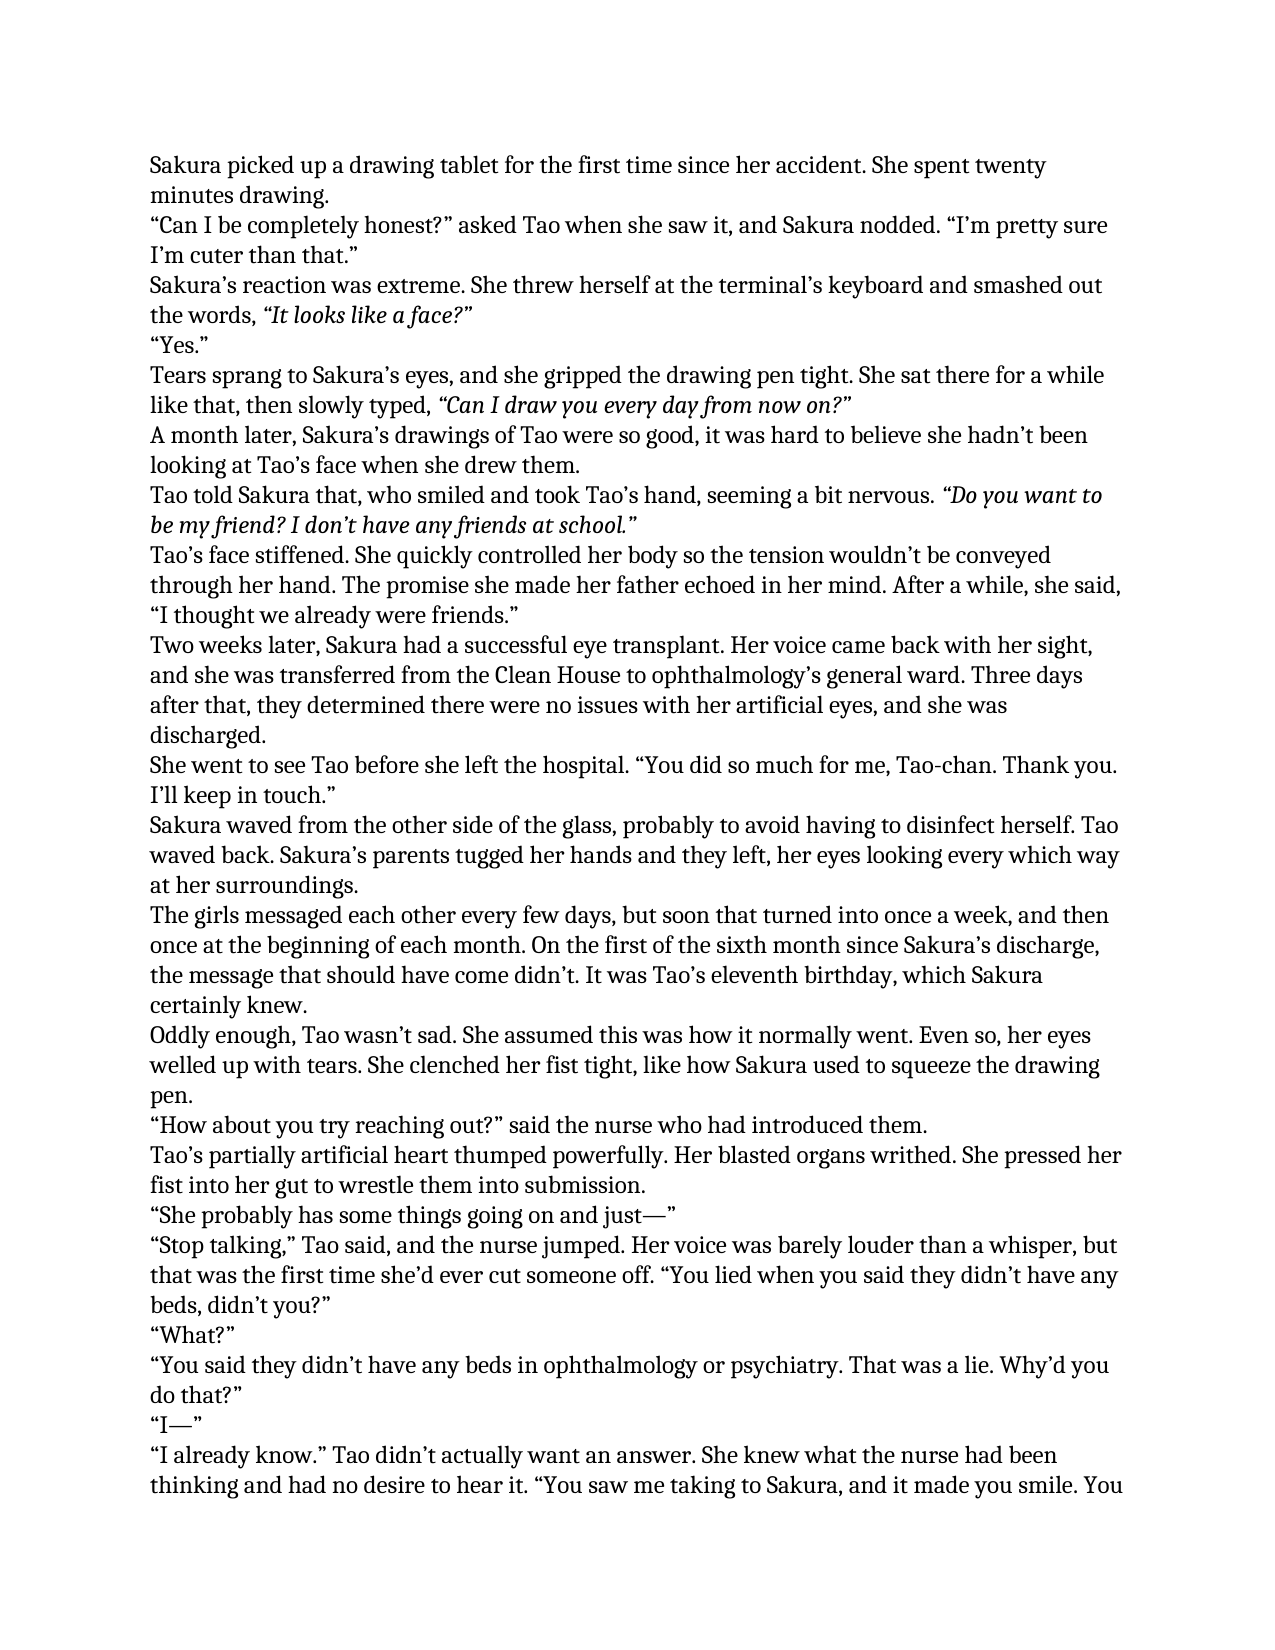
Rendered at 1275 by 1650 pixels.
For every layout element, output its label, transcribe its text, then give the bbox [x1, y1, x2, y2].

text “She probably has some things going on and just—” [150, 1200, 1125, 1230]
text Two weeks later, Sakura had a successful eye transplant. Her voice came back with her sight, and she was transferred from the Clean House to ophthalmology’s general ward. Three days after that, they determined there were no issues with her artificial eyes, and she was discharged. [150, 630, 1125, 750]
text “I—” [150, 1410, 1125, 1440]
text “Stop talking,” Tao said, and the nurse jumped. Her voice was barely louder than a whisper, but that was the first time she’d ever cut someone off. “You lied when you said they didn’t have any beds, didn’t you?” [150, 1230, 1125, 1320]
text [150, 1440, 1125, 1500]
text Sakura waved from the other side of the glass, probably to avoid having to disinfect herself. Tao waved back. Sakura’s parents tugged her hands and they left, her eyes looking every which way at her surroundings. [150, 810, 1125, 900]
text Sakura’s reaction was extreme. She threw herself at the terminal’s keyboard and smashed out the words, “It looks like a face?” [150, 270, 1125, 330]
text “What?” [150, 1320, 1125, 1350]
text Oddly enough, Tao wasn’t sad. She assumed this was how it normally went. Even so, her eyes welled up with tears. She clenched her fist tight, like how Sakura used to squeeze the drawing pen. [150, 1020, 1125, 1110]
text “You said they didn’t have any beds in ophthalmology or psychiatry. That was a lie. Why’d you do that?” [150, 1350, 1125, 1410]
text Tao told Sakura that, who smiled and took Tao’s hand, seeming a bit nervous. “Do you want to be my friend? I don’t have any friends at school.” [150, 480, 1125, 540]
text The girls messaged each other every few days, but soon that turned into once a week, and then once at the beginning of each month. On the first of the sixth month since Sakura’s discharge, the message that should have come didn’t. It was Tao’s eleventh birthday, which Sakura certainly knew. [150, 900, 1125, 1020]
text “Yes.” [150, 330, 1125, 360]
text Tao’s partially artificial heart thumped powerfully. Her blasted organs writhed. She pressed her fist into her gut to wrestle them into submission. [150, 1140, 1125, 1200]
text “How about you try reaching out?” said the nurse who had introduced them. [150, 1110, 1125, 1140]
text Sakura picked up a drawing tablet for the first time since her accident. She spent twenty minutes drawing. [150, 150, 1125, 210]
text Tears sprang to Sakura’s eyes, and she gripped the drawing pen tight. She sat there for a while like that, then slowly typed, “Can I draw you every day from now on?” [150, 360, 1125, 420]
text She went to see Tao before she left the hospital. “You did so much for me, Tao-chan. Thank you. I’ll keep in touch.” [150, 750, 1125, 810]
text “Can I be completely honest?” asked Tao when she saw it, and Sakura nodded. “I’m pretty sure I’m cuter than that.” [150, 210, 1125, 270]
text A month later, Sakura’s drawings of Tao were so good, it was hard to believe she hadn’t been looking at Tao’s face when she drew them. [150, 420, 1125, 480]
text Tao’s face stiffened. She quickly controlled her body so the tension wouldn’t be conveyed through her hand. The promise she made her father echoed in her mind. After a while, she said, “I thought we already were friends.” [150, 540, 1125, 630]
